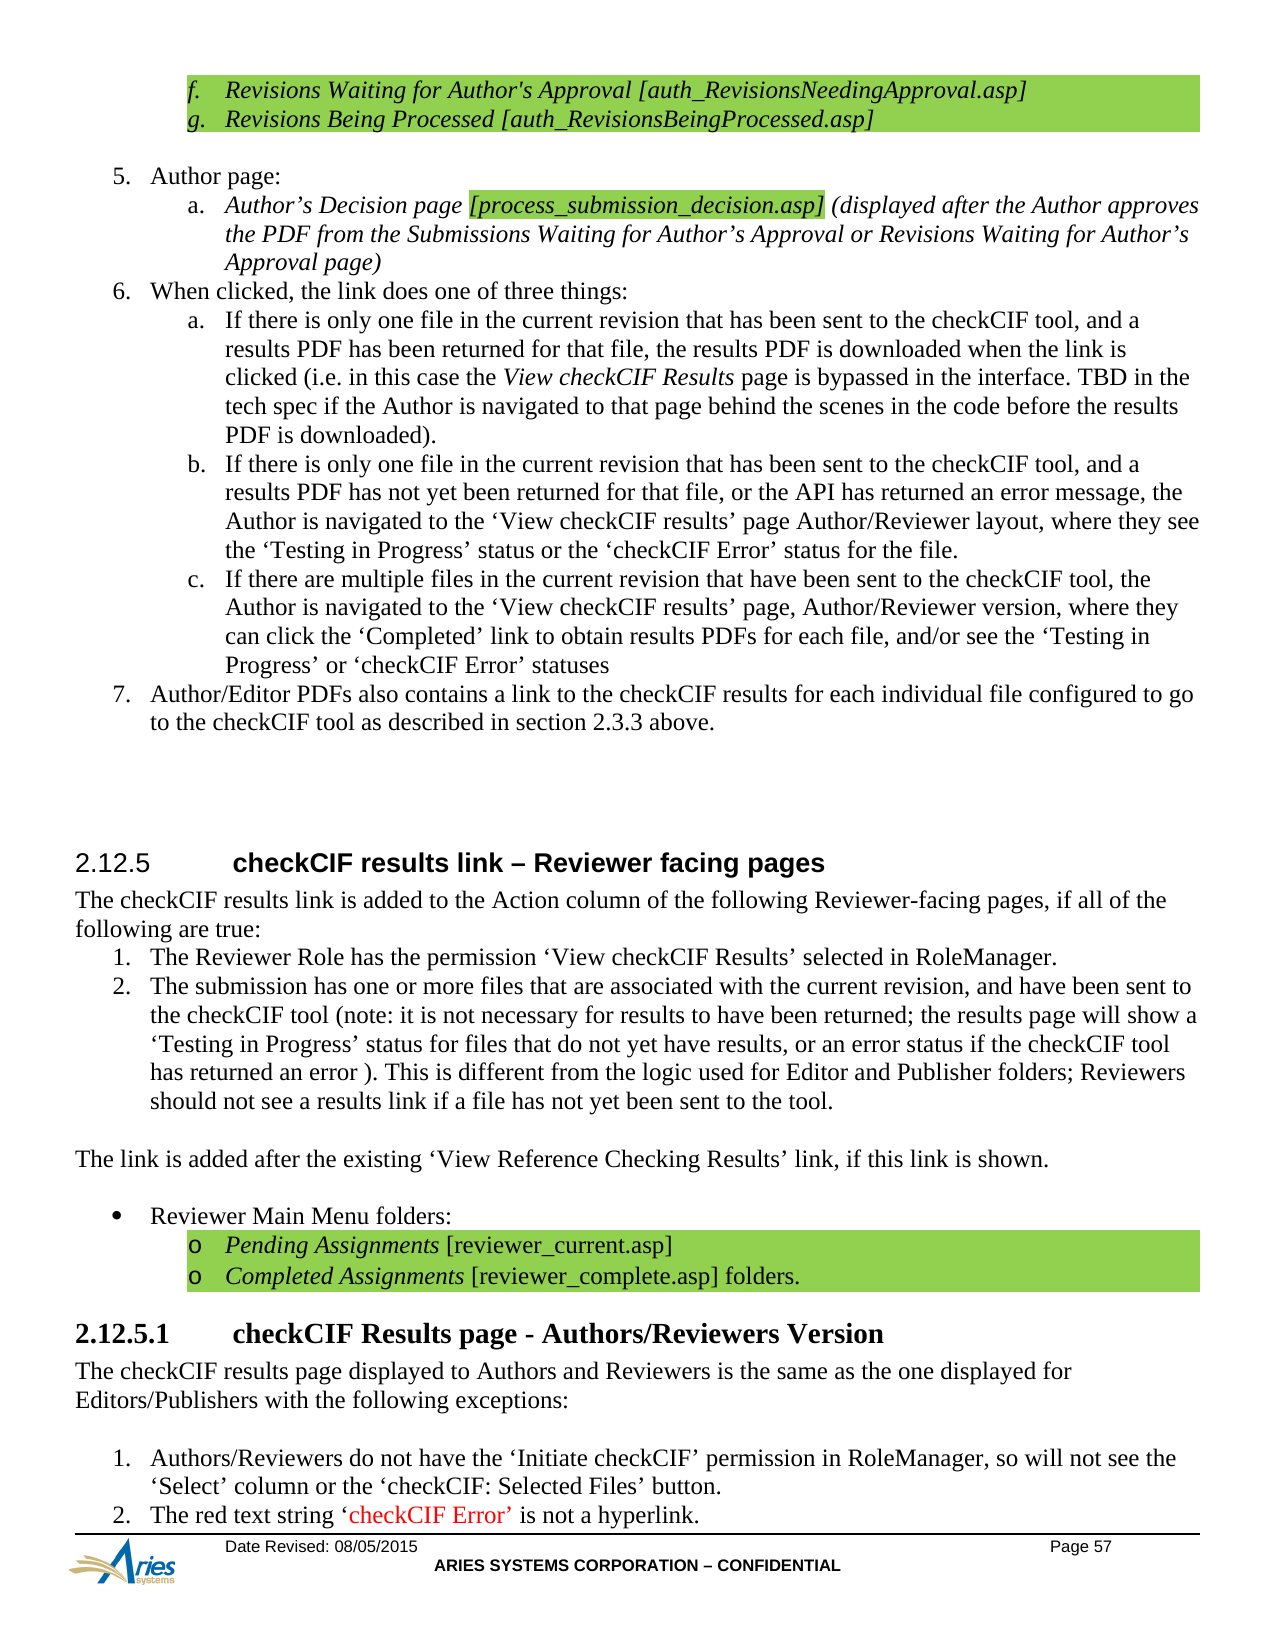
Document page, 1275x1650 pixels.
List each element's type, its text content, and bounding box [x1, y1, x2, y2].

list The submission has one or more files that are associated with the current revision, and have been sent to the checkCIF tool (note: it is not necessary for results to have been returned; the results page will show a ‘Testing in Progress’ status for files that do not yet have results, or an error status if the checkCIF tool has returned an error ). This is different from the logic used for Editor and Publisher folders; Reviewers should not see a results link if a file has not yet been sent to the tool. [112, 971, 1200, 1115]
list Authors/Reviewers do not have the ‘Initiate checkCIF’ permission in RoleManager, so will not see the ‘Select’ column or the ‘checkCIF: Selected Files’ button. [112, 1443, 1200, 1500]
list Revisions Being Processed [auth_RevisionsBeingProcessed.asp] [187, 104, 1200, 132]
text The link is added after the existing ‘View Reference Checking Results’ link, if this link is shown. [75, 1144, 1200, 1172]
list Revisions Waiting for Author's Approval [auth_RevisionsNeedingApproval.asp] [187, 75, 1200, 104]
list Author/Editor PDFs also contains a link to the checkCIF results for each individual file configured to go to the checkCIF tool as described in section 2.3.3 above. [112, 679, 1200, 736]
picture [68, 1538, 175, 1585]
list When clicked, the link does one of three things: [112, 276, 1200, 305]
list Pending Assignments [reviewer_current.asp] [187, 1230, 1200, 1261]
list If there is only one file in the current revision that has been sent to the checkCIF tool, and a results PDF has not yet been returned for that file, or the API has returned an error message, the Author is navigated to the ‘View checkCIF results’ page Author/Reviewer layout, where they see the ‘Testing in Progress’ status or the ‘checkCIF Error’ status for the file. [187, 449, 1200, 564]
subtitle checkCIF Results page - Authors/Reviewers Version [75, 1317, 1200, 1350]
list Author page: [112, 161, 1200, 190]
text The checkCIF results page displayed to Authors and Reviewers is the same as the one displayed for Editors/Publishers with the following exceptions: [75, 1356, 1200, 1414]
list Completed Assignments [reviewer_complete.asp] folders. [187, 1261, 1200, 1292]
list Reviewer Main Menu folders: [112, 1201, 1200, 1230]
list Author’s Decision page [process_submission_decision.asp] (displayed after the Author approves the PDF from the Submissions Waiting for Author’s Approval or Revisions Waiting for Author’s Approval page) [187, 190, 1200, 276]
list If there are multiple files in the current revision that have been sent to the checkCIF tool, the Author is navigated to the ‘View checkCIF results’ page, Author/Reviewer version, where they can click the ‘Completed’ link to obtain results PDFs for each file, and/or see the ‘Testing in Progress’ or ‘checkCIF Error’ statuses [187, 564, 1200, 679]
subtitle checkCIF results link – Reviewer facing pages [75, 847, 1200, 879]
list If there is only one file in the current revision that has been sent to the checkCIF tool, and a results PDF has been returned for that file, the results PDF is downloaded when the link is clicked (i.e. in this case the View checkCIF Results page is bypassed in the interface. TBD in the tech spec if the Author is navigated to that page behind the scenes in the code before the results PDF is downloaded). [187, 305, 1200, 449]
list The Reviewer Role has the permission ‘View checkCIF Results’ selected in RoleManager. [112, 942, 1200, 971]
list The red text string ‘checkCIF Error’ is not a hyperlink. [112, 1500, 1200, 1529]
text The checkCIF results link is added to the Action column of the following Reviewer-facing pages, if all of the following are true: [75, 885, 1200, 942]
